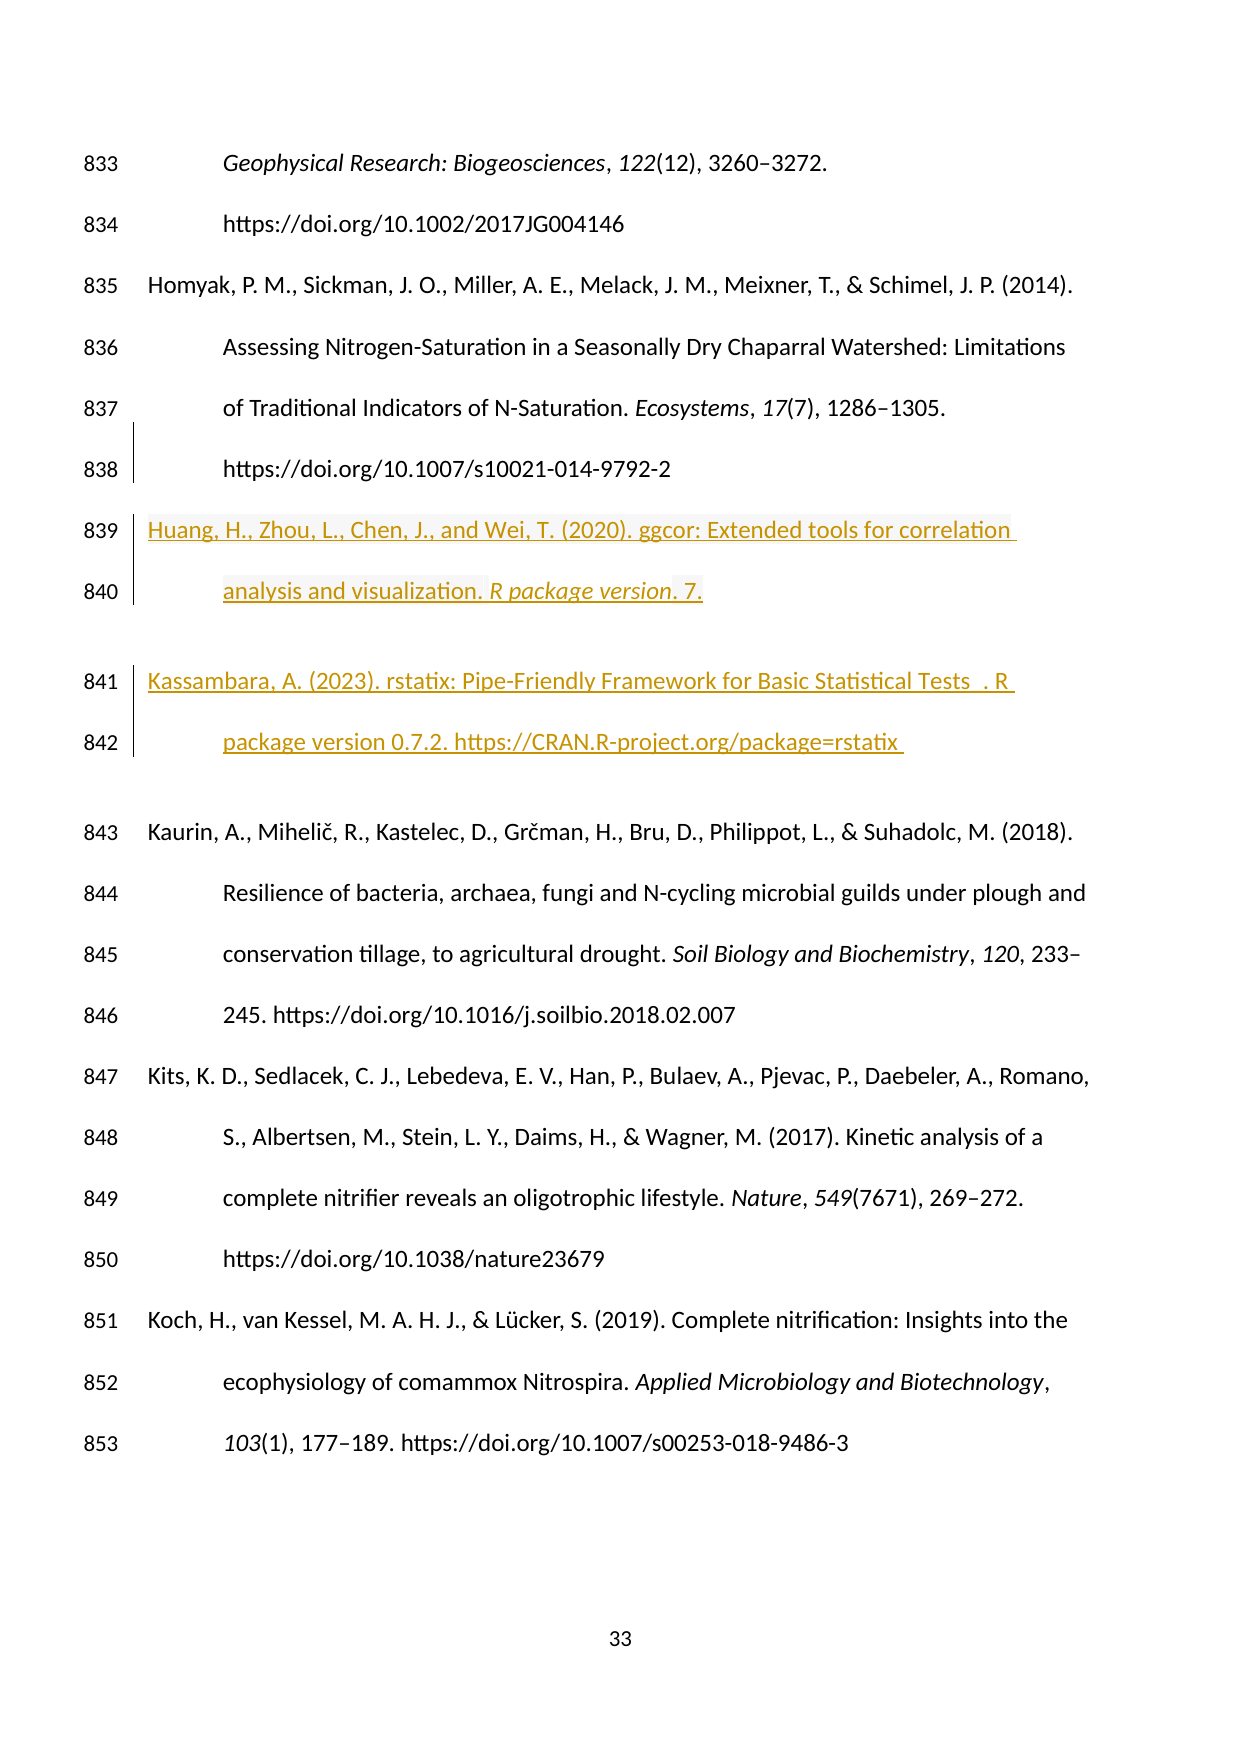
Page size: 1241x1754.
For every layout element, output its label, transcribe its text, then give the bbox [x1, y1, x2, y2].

text Homyak, P. M., Sickman, J. O., Miller, A. E., Melack, J. M., Meixner, T., & Schimel, J. P. (2014). Assessing Nitrogen-Saturation in a Seasonally Dry Chaparral Watershed: Limitations of Traditional Indicators of N-Saturation. Ecosystems, 17(7), 1286–1305. https://doi.org/10.1007/s10021-014-9792-2 [148, 270, 1093, 483]
text Kits, K. D., Sedlacek, C. J., Lebedeva, E. V., Han, P., Bulaev, A., Pjevac, P., Daebeler, A., Romano, S., Albertsen, M., Stein, L. Y., Daims, H., & Wagner, M. (2017). Kinetic analysis of a complete nitrifier reveals an oligotrophic lifestyle. Nature, 549(7671), 269–272. https://doi.org/10.1038/nature23679 [148, 1061, 1093, 1274]
text Kaurin, A., Mihelič, R., Kastelec, D., Grčman, H., Bru, D., Philippot, L., & Suhadolc, M. (2018). Resilience of bacteria, archaea, fungi and N-cycling microbial guilds under plough and conservation tillage, to agricultural drought. Soil Biology and Biochemistry, 120, 233–245. https://doi.org/10.1016/j.soilbio.2018.02.007 [148, 816, 1093, 1030]
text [148, 148, 1093, 239]
text Koch, H., van Kessel, M. A. H. J., & Lücker, S. (2019). Complete nitrification: Insights into the ecophysiology of comammox Nitrospira. Applied Microbiology and Biotechnology, 103(1), 177–189. https://doi.org/10.1007/s00253-018-9486-3 [148, 1305, 1093, 1457]
